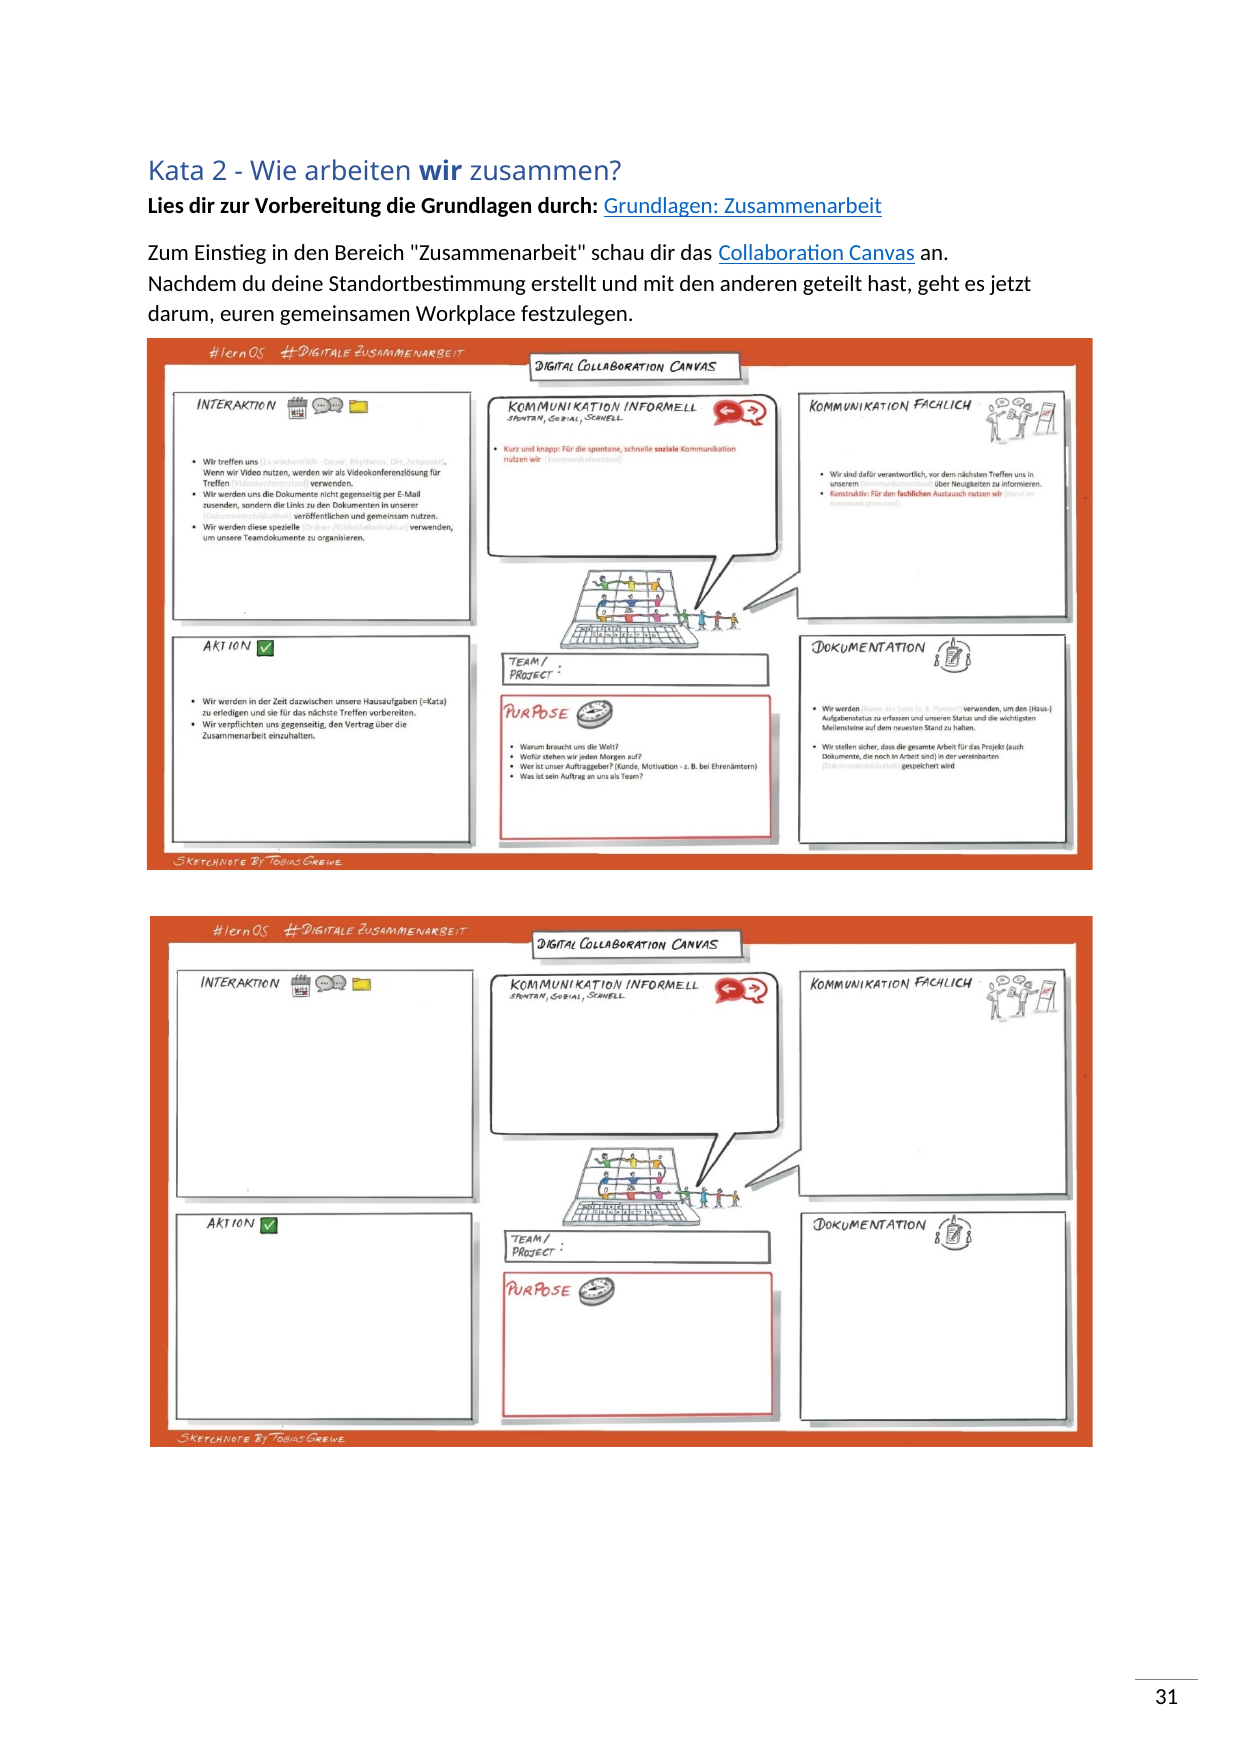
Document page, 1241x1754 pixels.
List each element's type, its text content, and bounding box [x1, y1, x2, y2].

subtitle Kata 2 - Wie arbeiten wir zusammen? [148, 152, 1093, 189]
text Zum Einstieg in den Bereich "Zusammenarbeit" schau dir das Collaboration Canvas an. Nachdem du deine Standortbestimmung erstellt und mit den anderen geteilt hast, geht es jetzt darum, euren gemeinsamen Workplace festzulegen. [148, 238, 1093, 327]
text Lies dir zur Vorbereitung die Grundlagen durch: Grundlagen: Zusammenarbeit [148, 192, 1093, 219]
picture [146, 338, 1093, 870]
picture [150, 916, 1093, 1447]
